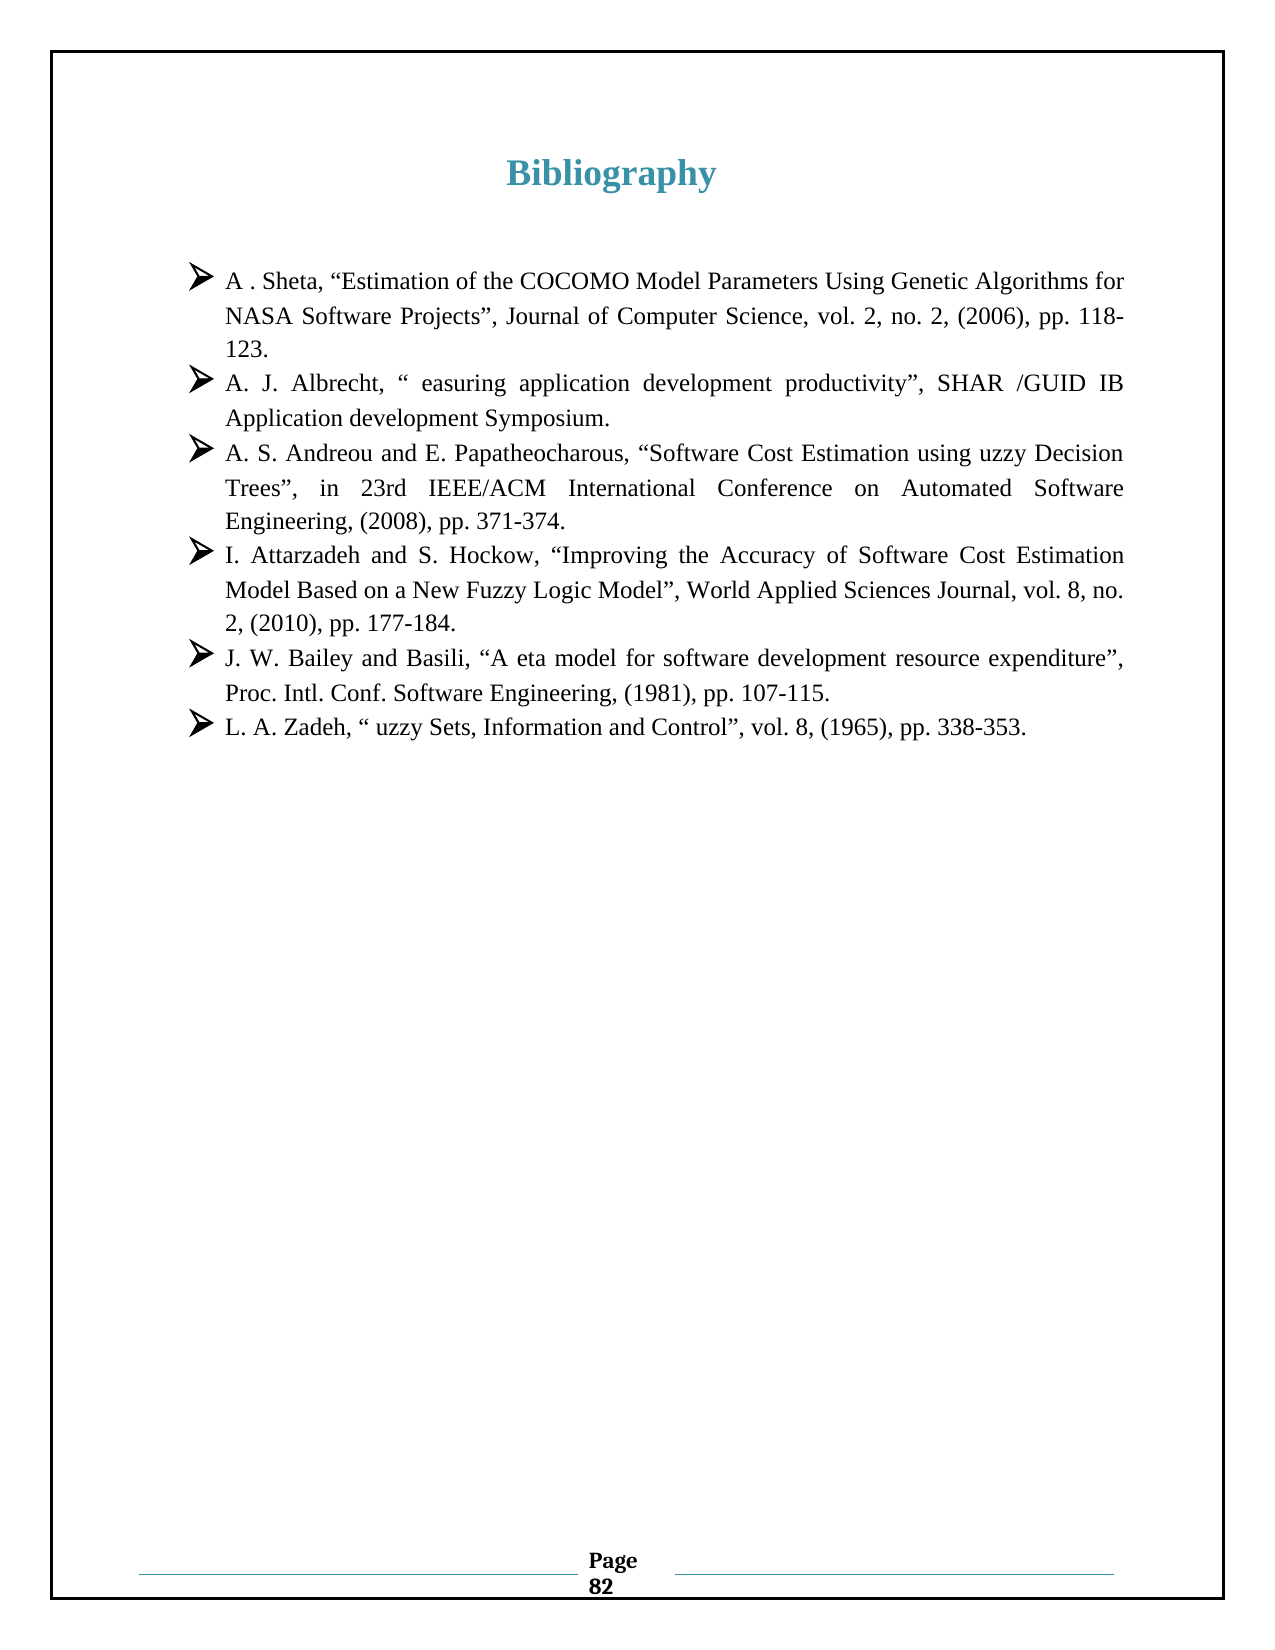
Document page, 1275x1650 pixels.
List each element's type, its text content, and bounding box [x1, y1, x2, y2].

subtitle Bibliography [375, 150, 1125, 193]
list J. W. Bailey and Basili, “A eta model for software development resource expenditure”, Proc. Intl. Conf. Software Engineering, (1981), pp. 107-115. [187, 641, 1125, 707]
list A. J. Albrecht, “ easuring application development productivity”, SHAR /GUID IB Application development Symposium. [187, 367, 1125, 432]
list I. Attarzadeh and S. Hockow, “Improving the Accuracy of Software Cost Estimation Model Based on a New Fuzzy Logic Model”, World Applied Sciences Journal, vol. 8, no. 2, (2010), pp. 177-184. [187, 539, 1125, 637]
list A . Sheta, “Estimation of the COCOMO Model Parameters Using Genetic Algorithms for NASA Software Projects”, Journal of Computer Science, vol. 2, no. 2, (2006), pp. 118-123. [187, 264, 1125, 363]
list A. S. Andreou and E. Papatheocharous, “Software Cost Estimation using uzzy Decision Trees”, in 23rd IEEE/ACM International Conference on Automated Software Engineering, (2008), pp. 371-374. [187, 436, 1125, 535]
list L. A. Zadeh, “ uzzy Sets, Information and Control”, vol. 8, (1965), pp. 338-353. [187, 711, 1125, 743]
